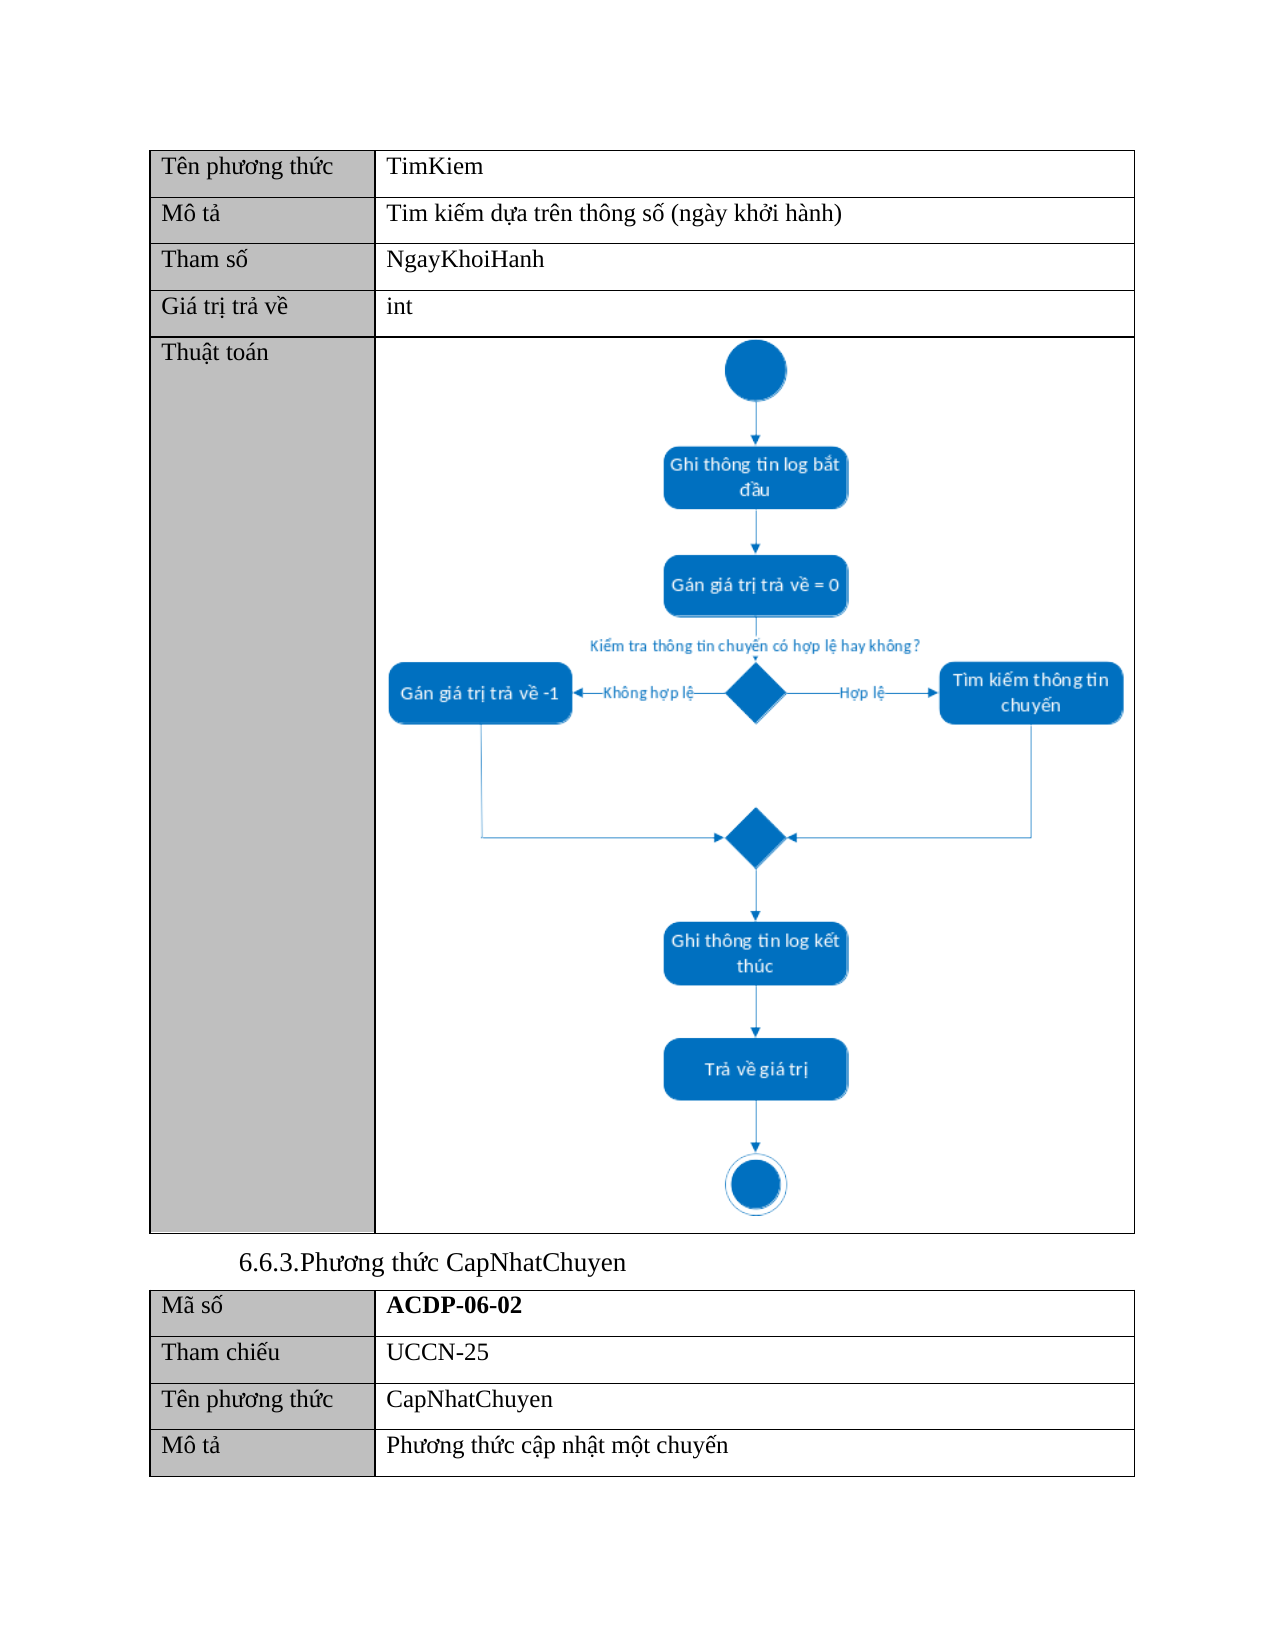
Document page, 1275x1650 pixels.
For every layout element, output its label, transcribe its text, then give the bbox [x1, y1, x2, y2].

table_cell Tên phương thức [151, 151, 374, 197]
table_cell [376, 338, 1134, 1232]
table_cell Thuật toán [151, 338, 374, 1232]
table_cell NgayKhoiHanh [376, 244, 1134, 290]
table_cell CapNhatChuyen [376, 1384, 1134, 1429]
table_cell Giá trị trả về [151, 291, 374, 336]
table_cell Tim kiếm dựa trên thông số (ngày khởi hành) [376, 198, 1134, 243]
table_cell Phương thức cập nhật một chuyến [376, 1430, 1134, 1476]
table_header ACDP-06-02 [376, 1291, 1134, 1336]
table_header Mã số [151, 1291, 374, 1336]
list Phương thức CapNhatChuyen [238, 1246, 1125, 1277]
table_cell Tham số [151, 244, 374, 290]
table_cell TimKiem [376, 151, 1134, 197]
table_cell Mô tả [151, 1430, 374, 1476]
table_cell Tên phương thức [151, 1384, 374, 1429]
table_cell Tham chiếu [151, 1337, 374, 1383]
table_cell Mô tả [151, 198, 374, 243]
table_cell UCCN-25 [376, 1337, 1134, 1383]
table_cell int [376, 291, 1134, 336]
